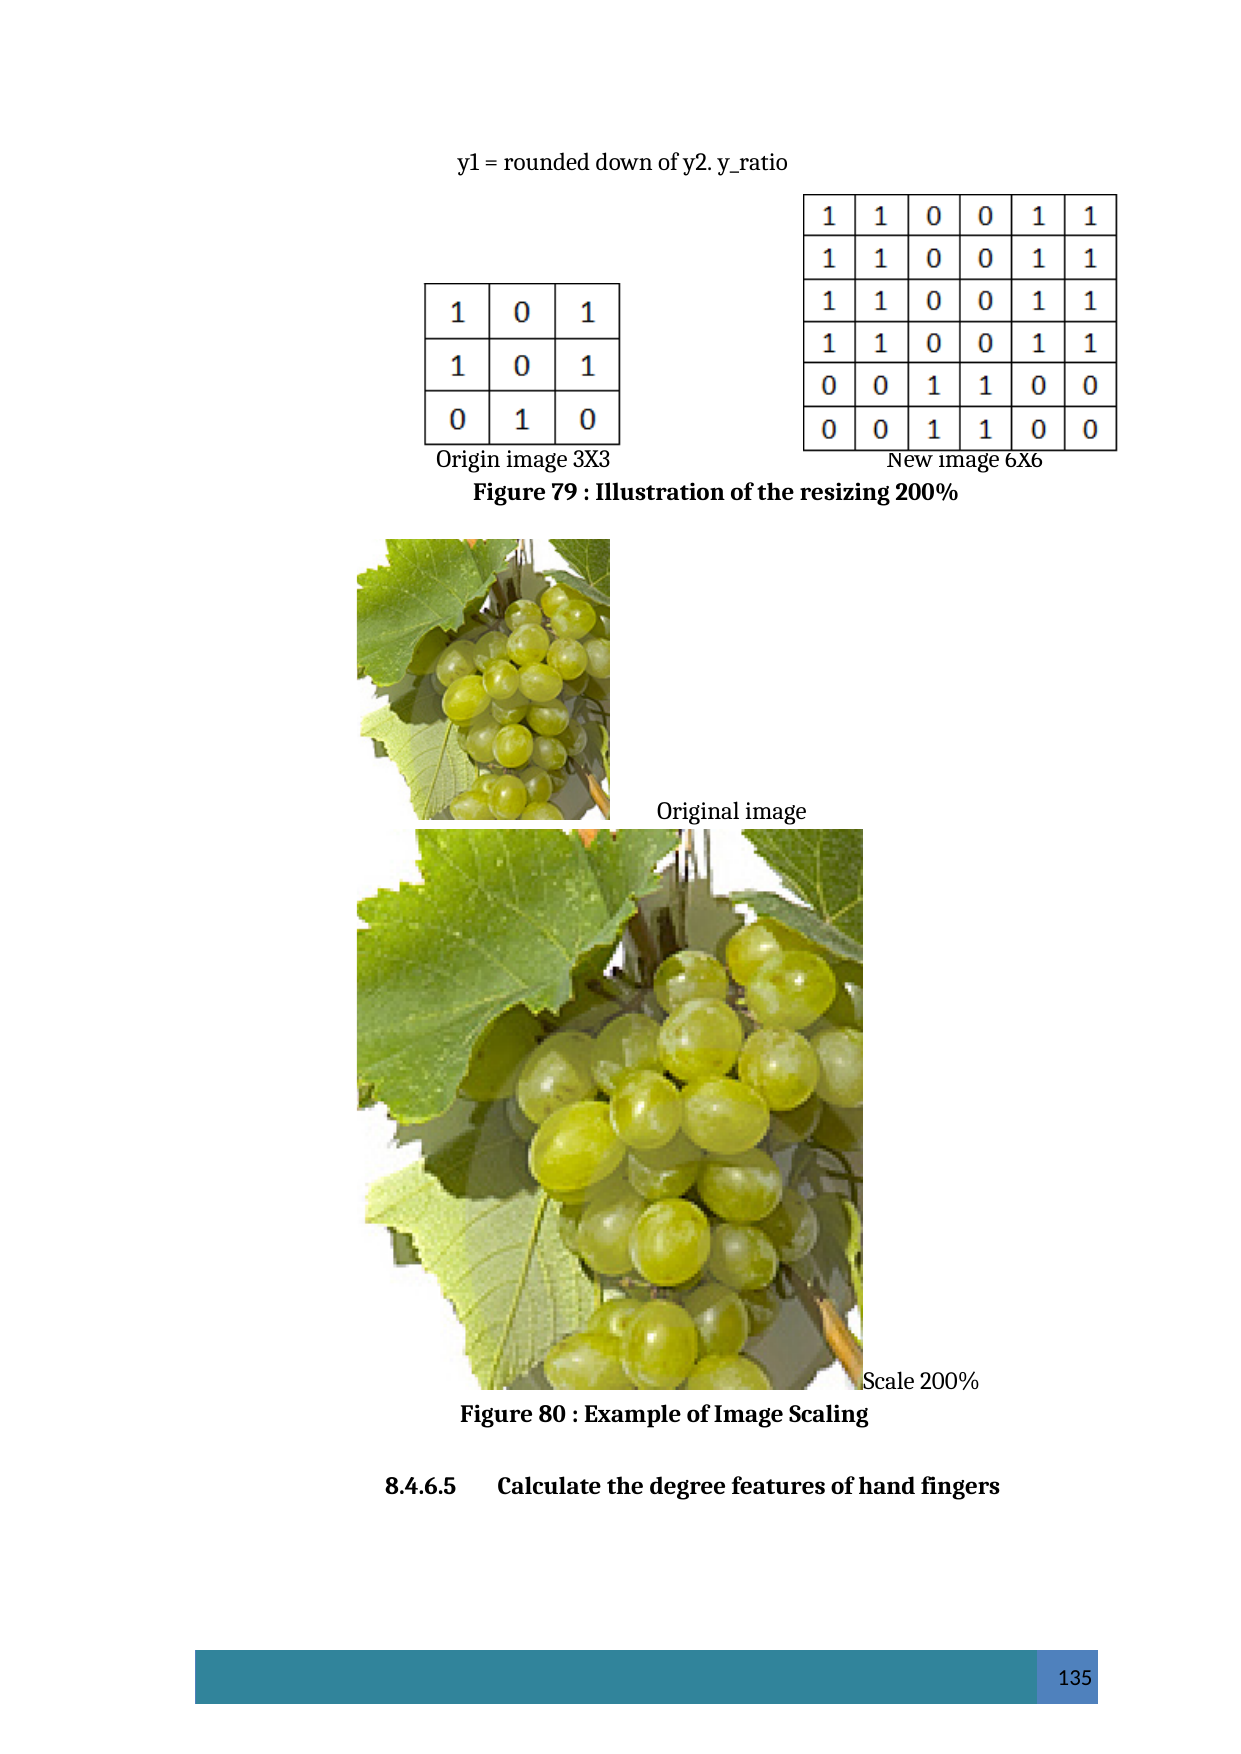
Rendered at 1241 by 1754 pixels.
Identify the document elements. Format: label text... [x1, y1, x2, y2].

subtitle Calculate the degree features of hand fingers [385, 1472, 1122, 1501]
text Origin image 3X3 New image 6X6 [357, 445, 1122, 474]
picture [803, 194, 1119, 453]
list Figure 79 : Illustration of the resizing 200% [310, 478, 1122, 507]
picture [423, 283, 622, 447]
picture [356, 829, 863, 1390]
text y1 = rounded down of y2. y_ratio [458, 148, 1122, 176]
picture [356, 539, 610, 820]
list Figure 80 : Example of Image Scaling [207, 1400, 1122, 1428]
